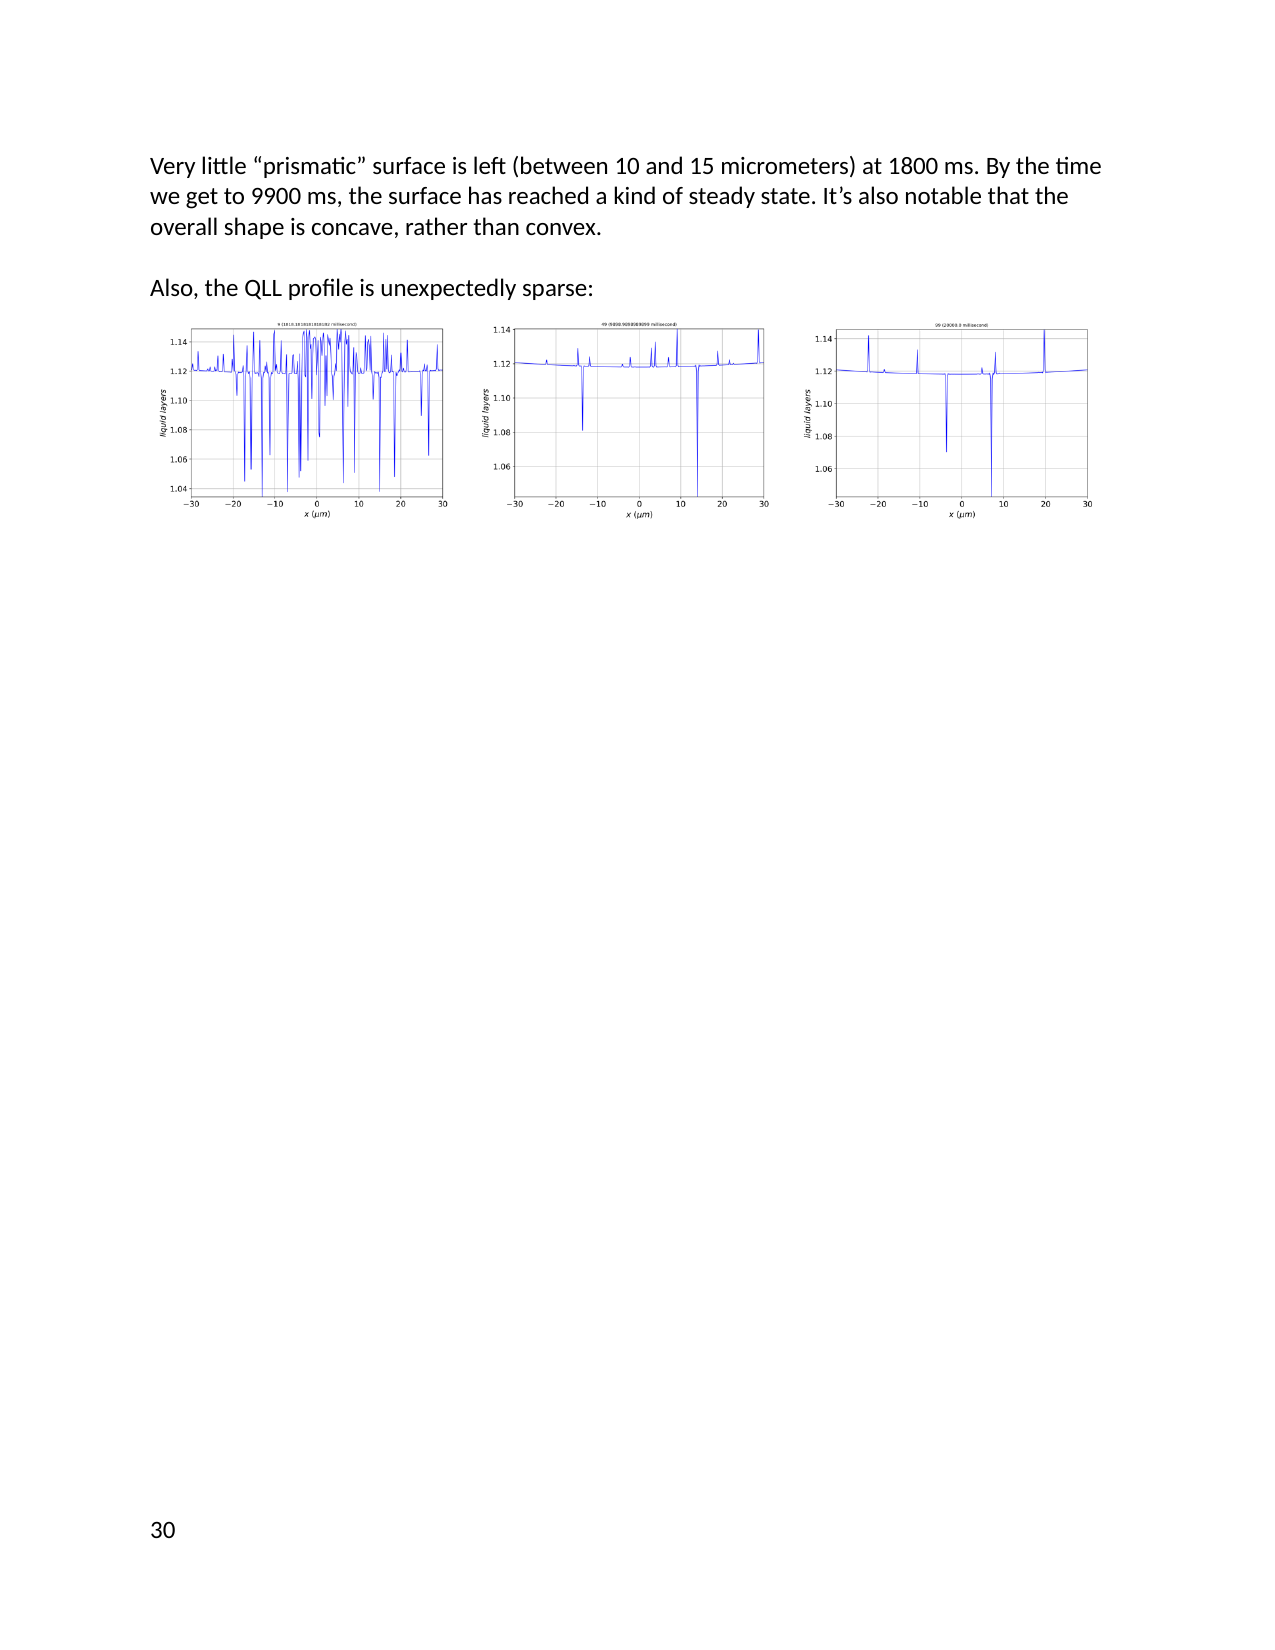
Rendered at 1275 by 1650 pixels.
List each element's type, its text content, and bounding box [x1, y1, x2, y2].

picture [150, 302, 1120, 521]
text Also, the QLL profile is unexpectedly sparse: [150, 272, 1125, 303]
text Very little “prismatic” surface is left (between 10 and 15 micrometers) at 1800 ms. By the time we get to 9900 ms, the surface has reached a kind of steady state. It’s also notable that the overall shape is concave, rather than convex. [150, 150, 1125, 242]
